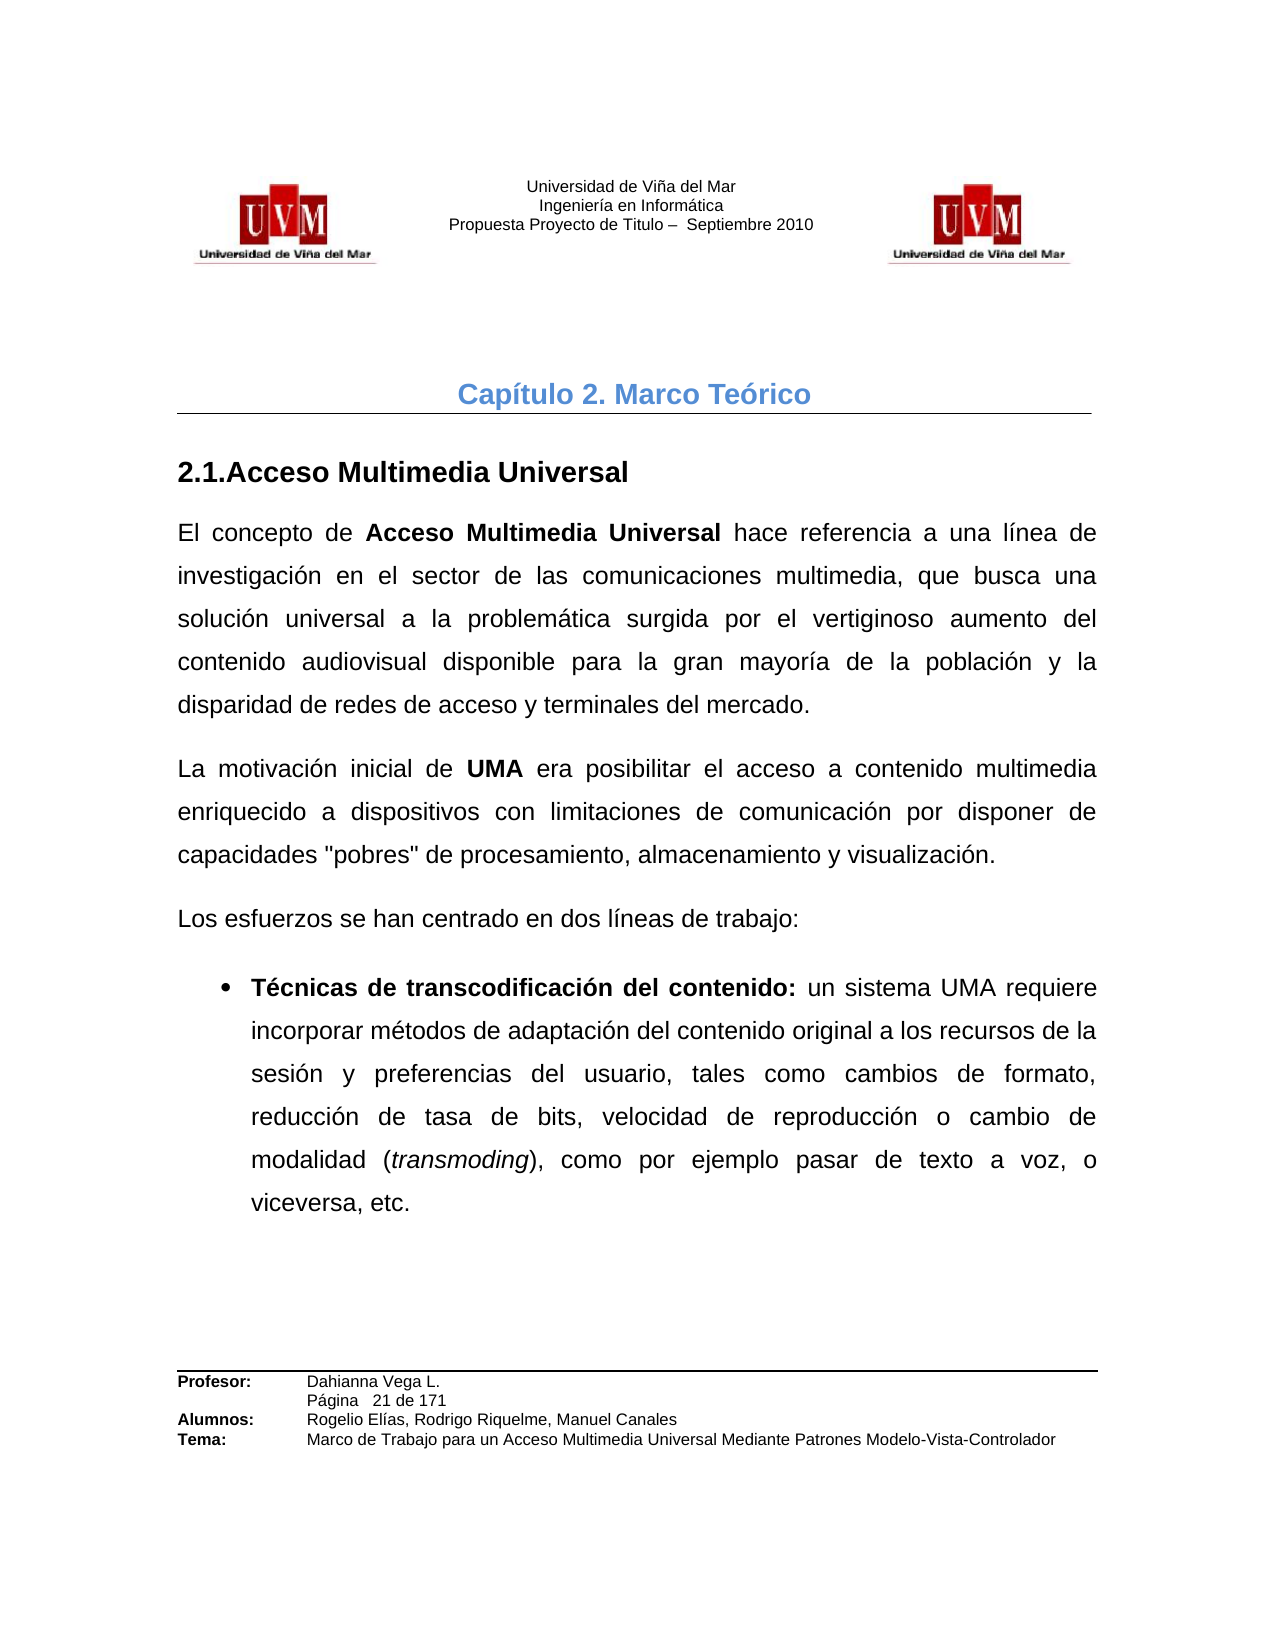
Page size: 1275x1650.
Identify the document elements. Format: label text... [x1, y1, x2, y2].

text Los esfuerzos se han centrado en dos líneas de trabajo: [177, 904, 1098, 933]
subtitle 2.1.Acceso Multimedia Universal [177, 455, 1098, 488]
table_header Capítulo 2. Marco Teórico [171, 346, 1097, 442]
list Técnicas de transcodificación del contenido: un sistema UMA requiere incorporar métodos de adaptación del contenido original a los recursos de la sesión y preferencias del usuario, tales como cambios de formato, reducción de tasa de bits, velocidad de reproducción o cambio de modalidad (transmoding), como por ejemplo pasar de texto a voz, o viceversa, etc. [221, 972, 1098, 1217]
text La motivación inicial de UMA era posibilitar el acceso a contenido multimedia enriquecido a dispositivos con limitaciones de comunicación por disponer de capacidades "pobres" de procesamiento, almacenamiento y visualización. [177, 754, 1098, 869]
picture [871, 176, 1084, 267]
text El concepto de Acceso Multimedia Universal hace referencia a una línea de investigación en el sector de las comunicaciones multimedia, que busca una solución universal a la problemática surgida por el vertiginoso aumento del contenido audiovisual disponible para la gran mayoría de la población y la disparidad de redes de acceso y terminales del mercado. [177, 518, 1098, 719]
picture [177, 176, 390, 267]
